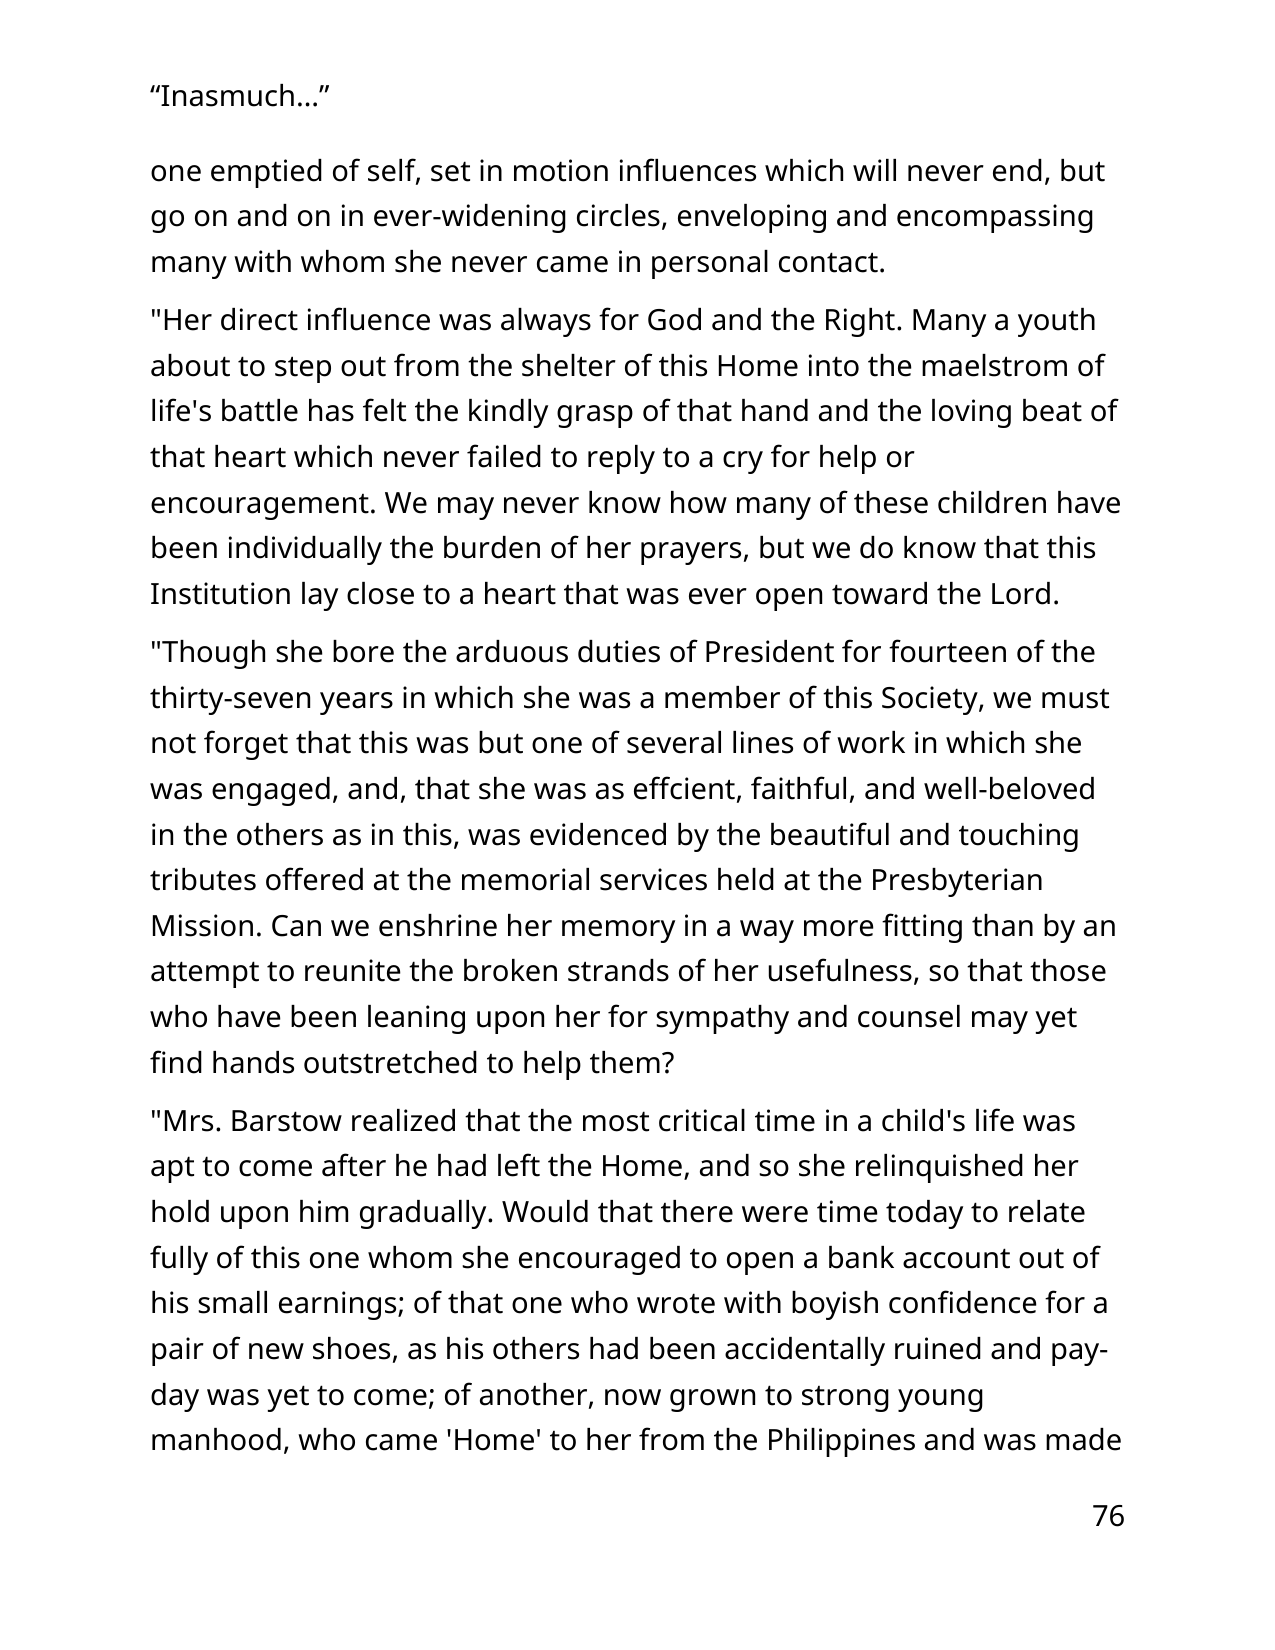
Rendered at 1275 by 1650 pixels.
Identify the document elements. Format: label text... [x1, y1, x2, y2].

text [150, 150, 1125, 281]
text "Though she bore the arduous duties of President for fourteen of the thirty-seven years in which she was a member of this Society, we must not forget that this was but one of several lines of work in which she was engaged, and, that she was as effcient, faithful, and well-beloved in the others as in this, was evidenced by the beautiful and touching tributes offered at the memorial services held at the Presbyterian Mission. Can we enshrine her memory in a way more fitting than by an attempt to reunite the broken strands of her usefulness, so that those who have been leaning upon her for sympathy and counsel may yet find hands outstretched to help them? [150, 631, 1125, 1082]
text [150, 1100, 1125, 1459]
text "Her direct influence was always for God and the Right. Many a youth about to step out from the shelter of this Home into the maelstrom of life's battle has felt the kindly grasp of that hand and the loving beat of that heart which never failed to reply to a cry for help or encouragement. We may never know how many of these children have been individually the burden of her prayers, but we do know that this Institution lay close to a heart that was ever open toward the Lord. [150, 299, 1125, 613]
